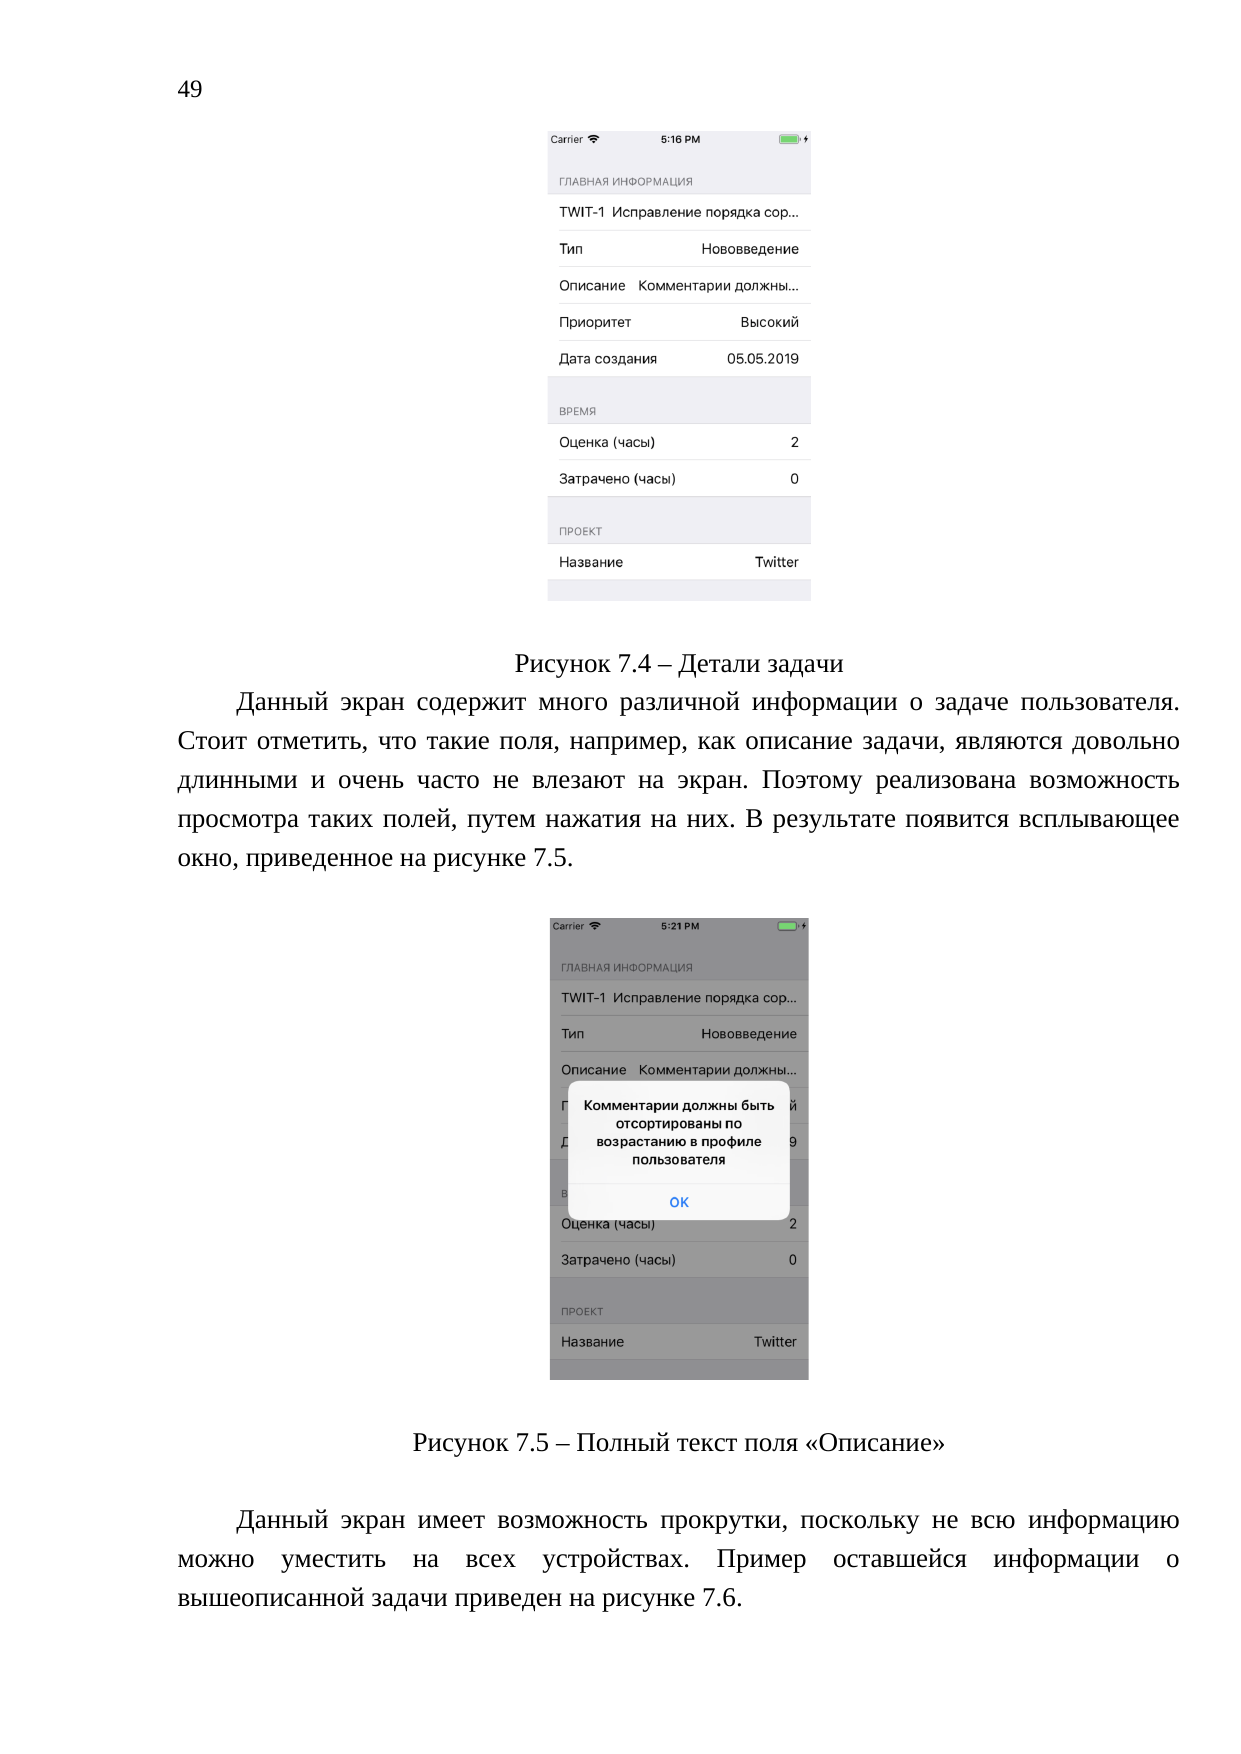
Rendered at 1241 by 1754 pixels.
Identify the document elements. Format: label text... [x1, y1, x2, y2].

text Данный экран имеет возможность прокрутки, поскольку не всю информацию можно уместить на всех устройствах. Пример оставшейся информации о вышеописанной задачи приведен на рисунке 7.6. [177, 1503, 1181, 1612]
picture [547, 131, 811, 601]
text Рисунок 7.4 – Детали задачи [177, 647, 1181, 678]
text Рисунок 7.5 – Полный текст поля «Описание» [177, 1426, 1181, 1457]
text Данный экран содержит много различной информации о задаче пользователя. Стоит отметить, что такие поля, например, как описание задачи, являются довольно длинными и очень часто не влезают на экран. Поэтому реализована возможность просмотра таких полей, путем нажатия на них. В результате появится всплывающее окно, приведенное на рисунке 7.5. [177, 686, 1181, 872]
picture [549, 918, 809, 1380]
